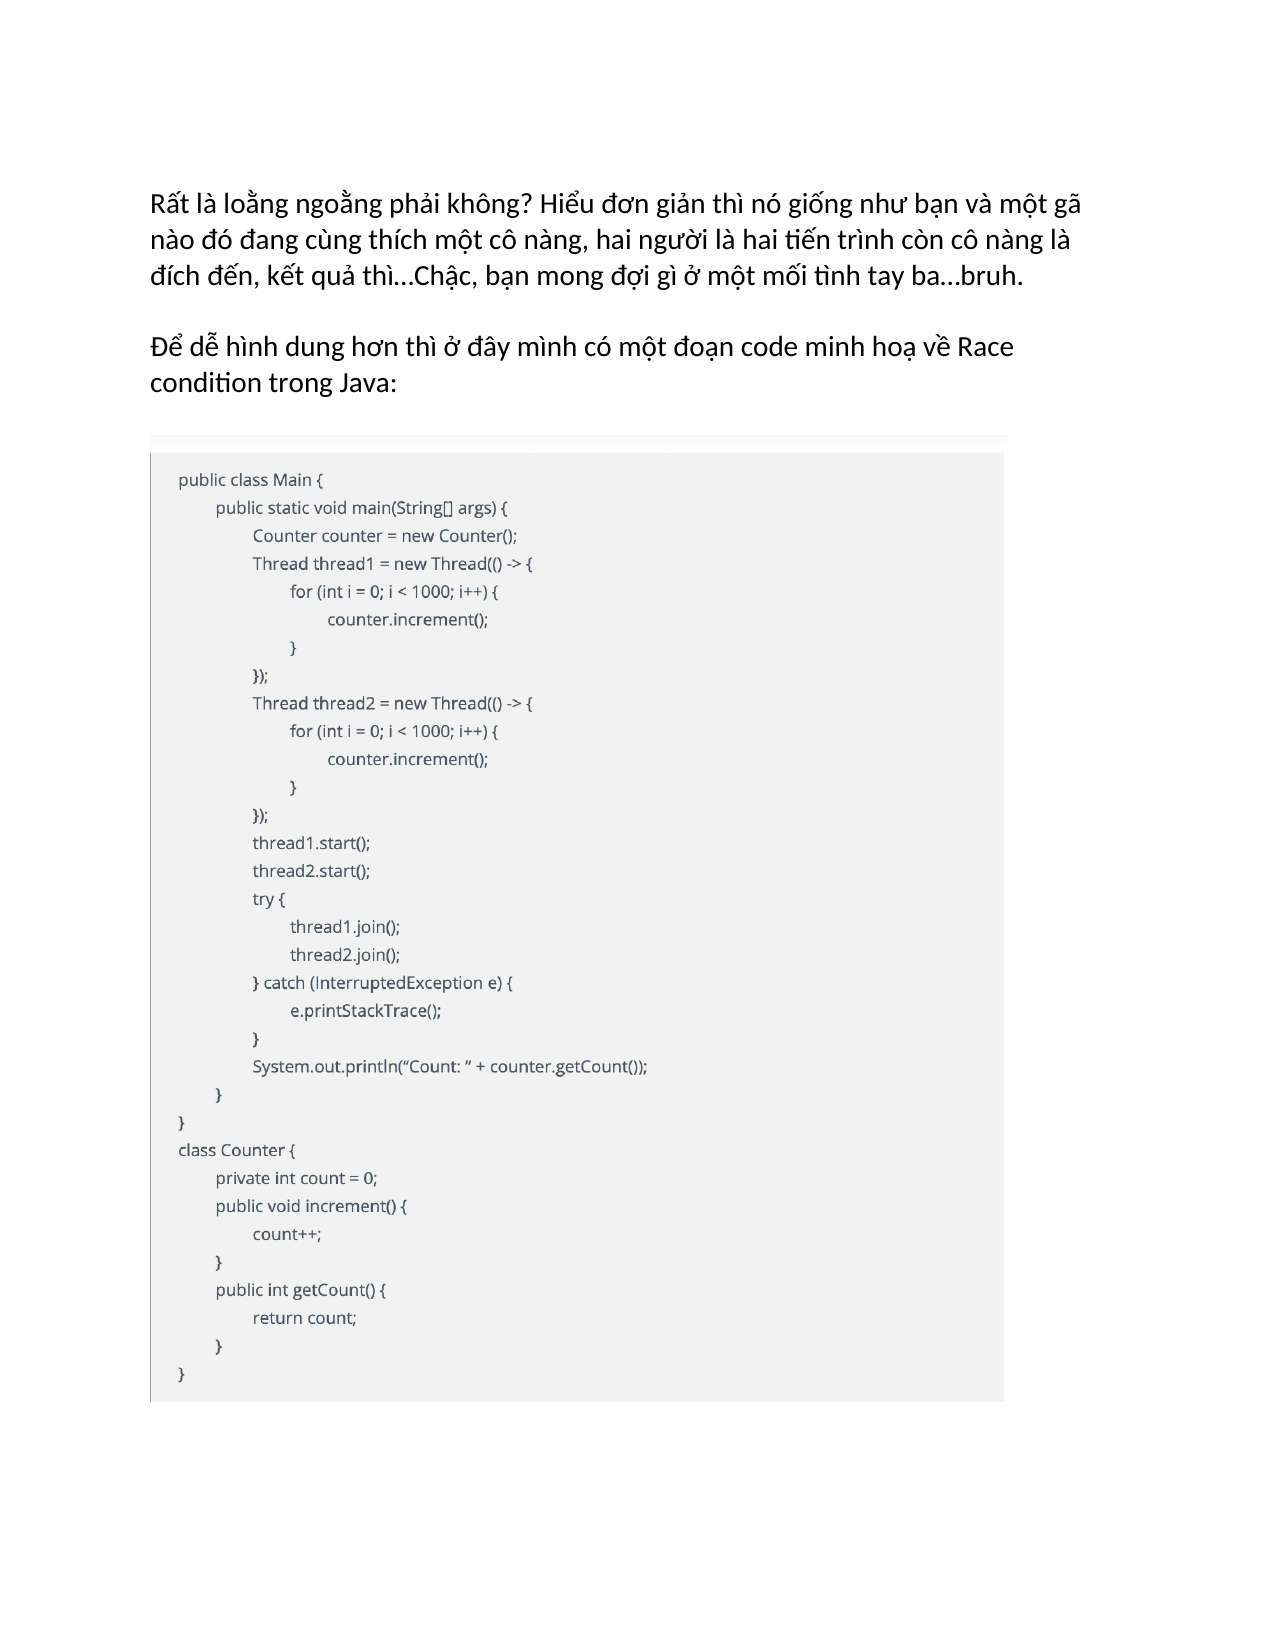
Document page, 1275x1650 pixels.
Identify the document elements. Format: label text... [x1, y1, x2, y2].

text Để dễ hình dung hơn thì ở đây mình có một đoạn code minh hoạ về Race condition trong Java: [150, 328, 1125, 399]
text Rất là loằng ngoằng phải không? Hiểu đơn giản thì nó giống như bạn và một gã nào đó đang cùng thích một cô nàng, hai người là hai tiến trình còn cô nàng là đích đến, kết quả thì…Chậc, bạn mong đợi gì ở một mối tình tay ba…bruh. [150, 186, 1125, 292]
picture [150, 435, 1008, 1402]
